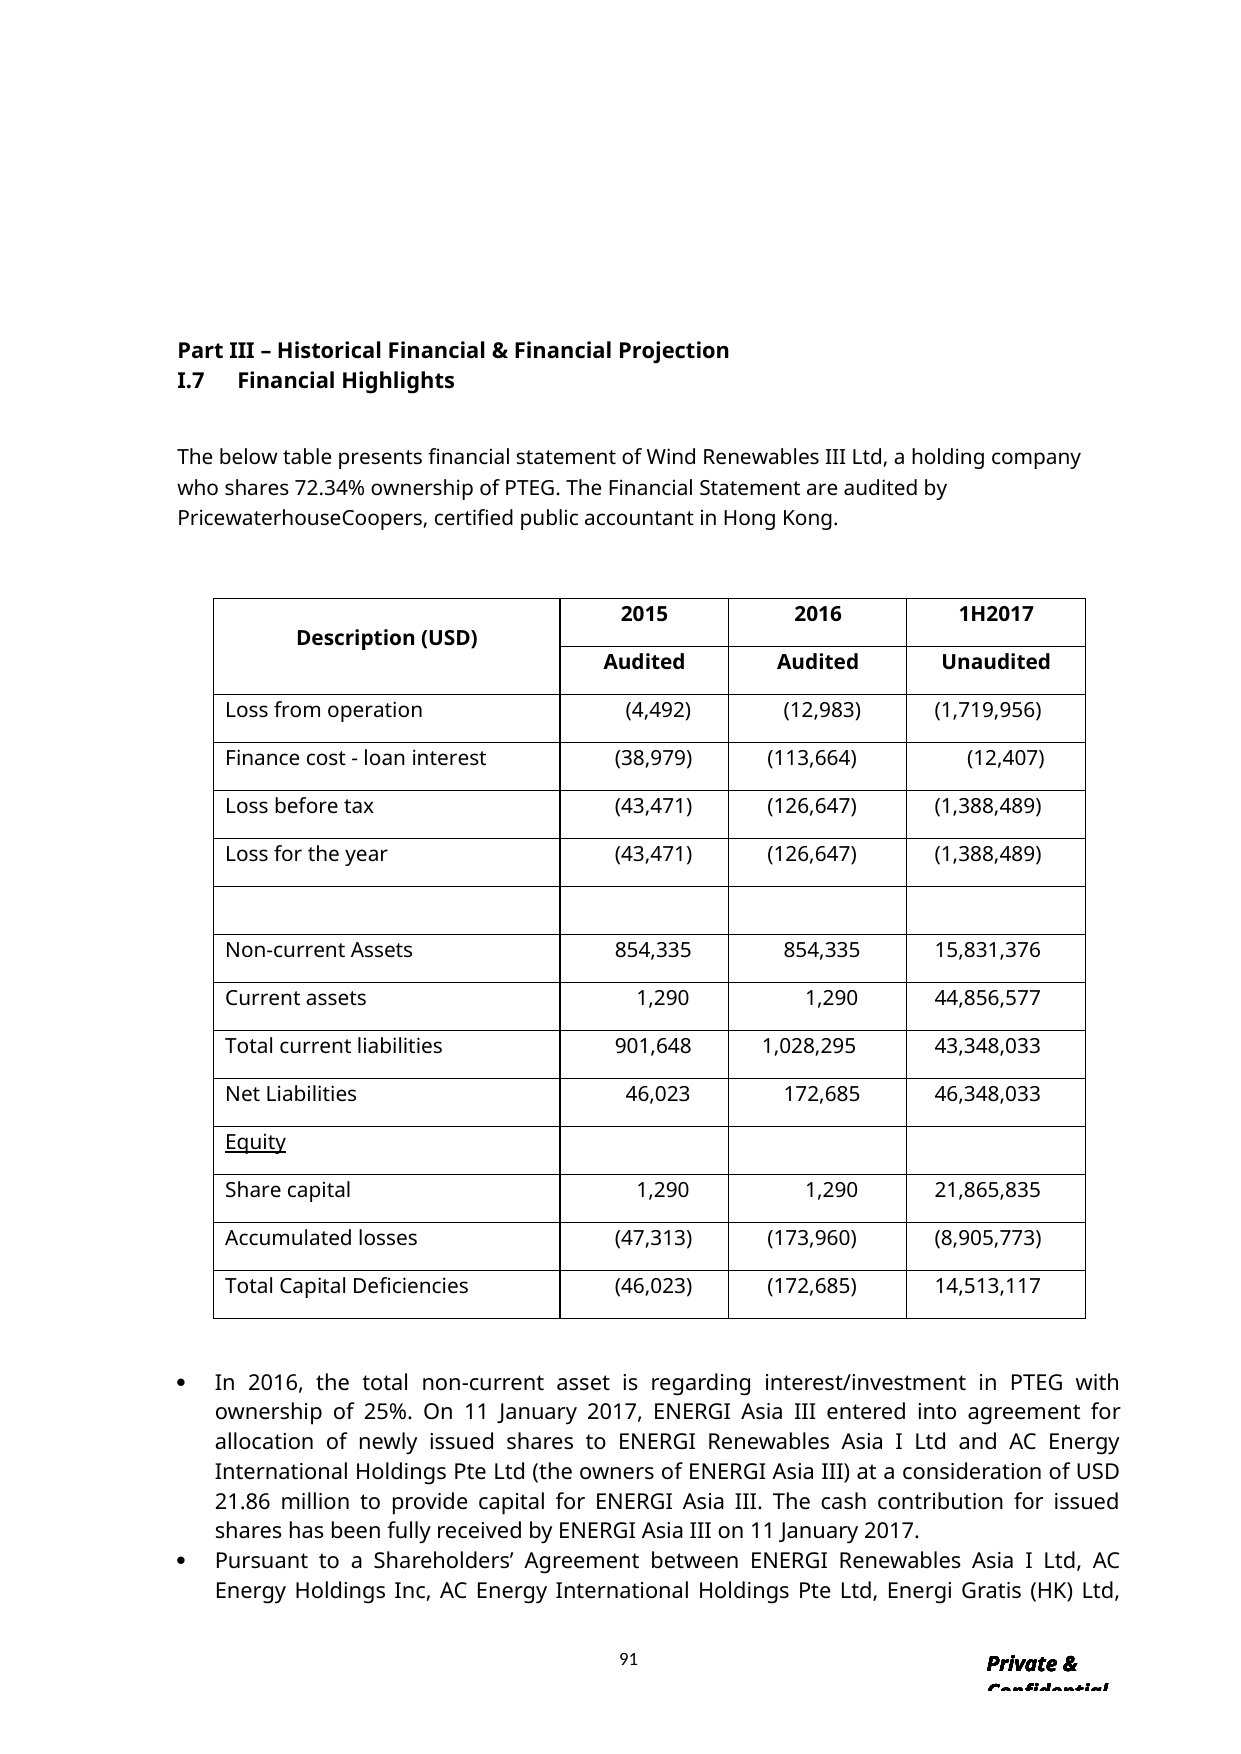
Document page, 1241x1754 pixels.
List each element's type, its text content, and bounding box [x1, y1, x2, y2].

subtitle Financial Highlights [177, 365, 1122, 395]
table_cell Loss from operation [214, 695, 559, 742]
table_header Description (USD) [214, 599, 559, 694]
table_cell 1,290 [561, 983, 728, 1030]
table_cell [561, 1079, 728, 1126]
table_cell (43,471) [561, 791, 728, 838]
table_cell 854,335 [729, 935, 906, 982]
table_cell [729, 887, 906, 934]
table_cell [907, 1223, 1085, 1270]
table_cell (38,979) [561, 743, 728, 790]
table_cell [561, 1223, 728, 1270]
table_cell (1,719,956) [907, 695, 1085, 742]
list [177, 1545, 1122, 1605]
table_cell Unaudited [907, 647, 1085, 694]
table_cell [561, 887, 728, 934]
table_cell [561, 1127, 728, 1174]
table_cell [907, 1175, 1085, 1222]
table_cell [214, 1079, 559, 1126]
table_cell 854,335 [561, 935, 728, 982]
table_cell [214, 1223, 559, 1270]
text The below table presents financial statement of Wind Renewables III Ltd, a holding company who shares 72.34% ownership of PTEG. The Financial Statement are audited by PricewaterhouseCoopers, certified public accountant in Hong Kong. [177, 442, 1122, 532]
table_cell Total current liabilities [214, 1031, 559, 1078]
table_cell (126,647) [729, 839, 906, 886]
table_cell (43,471) [561, 839, 728, 886]
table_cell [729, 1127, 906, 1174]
table_cell Non-current Assets [214, 935, 559, 982]
table_cell 1,290 [729, 983, 906, 1030]
table_header 1H2017 [907, 599, 1085, 646]
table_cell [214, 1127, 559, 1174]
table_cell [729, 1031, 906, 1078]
table_cell 901,648 [561, 1031, 728, 1078]
table_cell Audited [729, 647, 906, 694]
table_header 2016 [729, 599, 906, 646]
subtitle Part III – Historical Financial & Financial Projection [177, 335, 1122, 365]
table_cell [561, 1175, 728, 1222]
table_cell (12,983) [729, 695, 906, 742]
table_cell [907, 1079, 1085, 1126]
table_cell (4,492) [561, 695, 728, 742]
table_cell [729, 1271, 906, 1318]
table_cell (126,647) [729, 791, 906, 838]
table_cell Loss for the year [214, 839, 559, 886]
table_cell [214, 887, 559, 934]
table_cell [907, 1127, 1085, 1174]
table_cell (1,388,489) [907, 839, 1085, 886]
table_cell 15,831,376 [907, 935, 1085, 982]
table_cell 44,856,577 [907, 983, 1085, 1030]
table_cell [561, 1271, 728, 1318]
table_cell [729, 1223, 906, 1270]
table_cell (12,407) [907, 743, 1085, 790]
table_cell [907, 887, 1085, 934]
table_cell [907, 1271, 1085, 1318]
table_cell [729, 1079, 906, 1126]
table_cell (1,388,489) [907, 791, 1085, 838]
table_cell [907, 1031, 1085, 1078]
table_cell Loss before tax [214, 791, 559, 838]
table_header 2015 [561, 599, 728, 646]
table_cell Current assets [214, 983, 559, 1030]
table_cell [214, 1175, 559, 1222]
table_cell (113,664) [729, 743, 906, 790]
list In 2016, the total non-current asset is regarding interest/investment in PTEG with ownership of 25%. On 11 January 2017, ENERGI Asia III entered into agreement for allocation of newly issued shares to ENERGI Renewables Asia I Ltd and AC Energy International Holdings Pte Ltd (the owners of ENERGI Asia III) at a consideration of USD 21.86 million to provide capital for ENERGI Asia III. The cash contribution for issued shares has been fully received by ENERGI Asia III on 11 January 2017. [177, 1367, 1122, 1545]
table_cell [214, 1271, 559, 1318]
table_cell Audited [561, 647, 728, 694]
table_cell Finance cost - loan interest [214, 743, 559, 790]
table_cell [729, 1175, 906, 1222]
